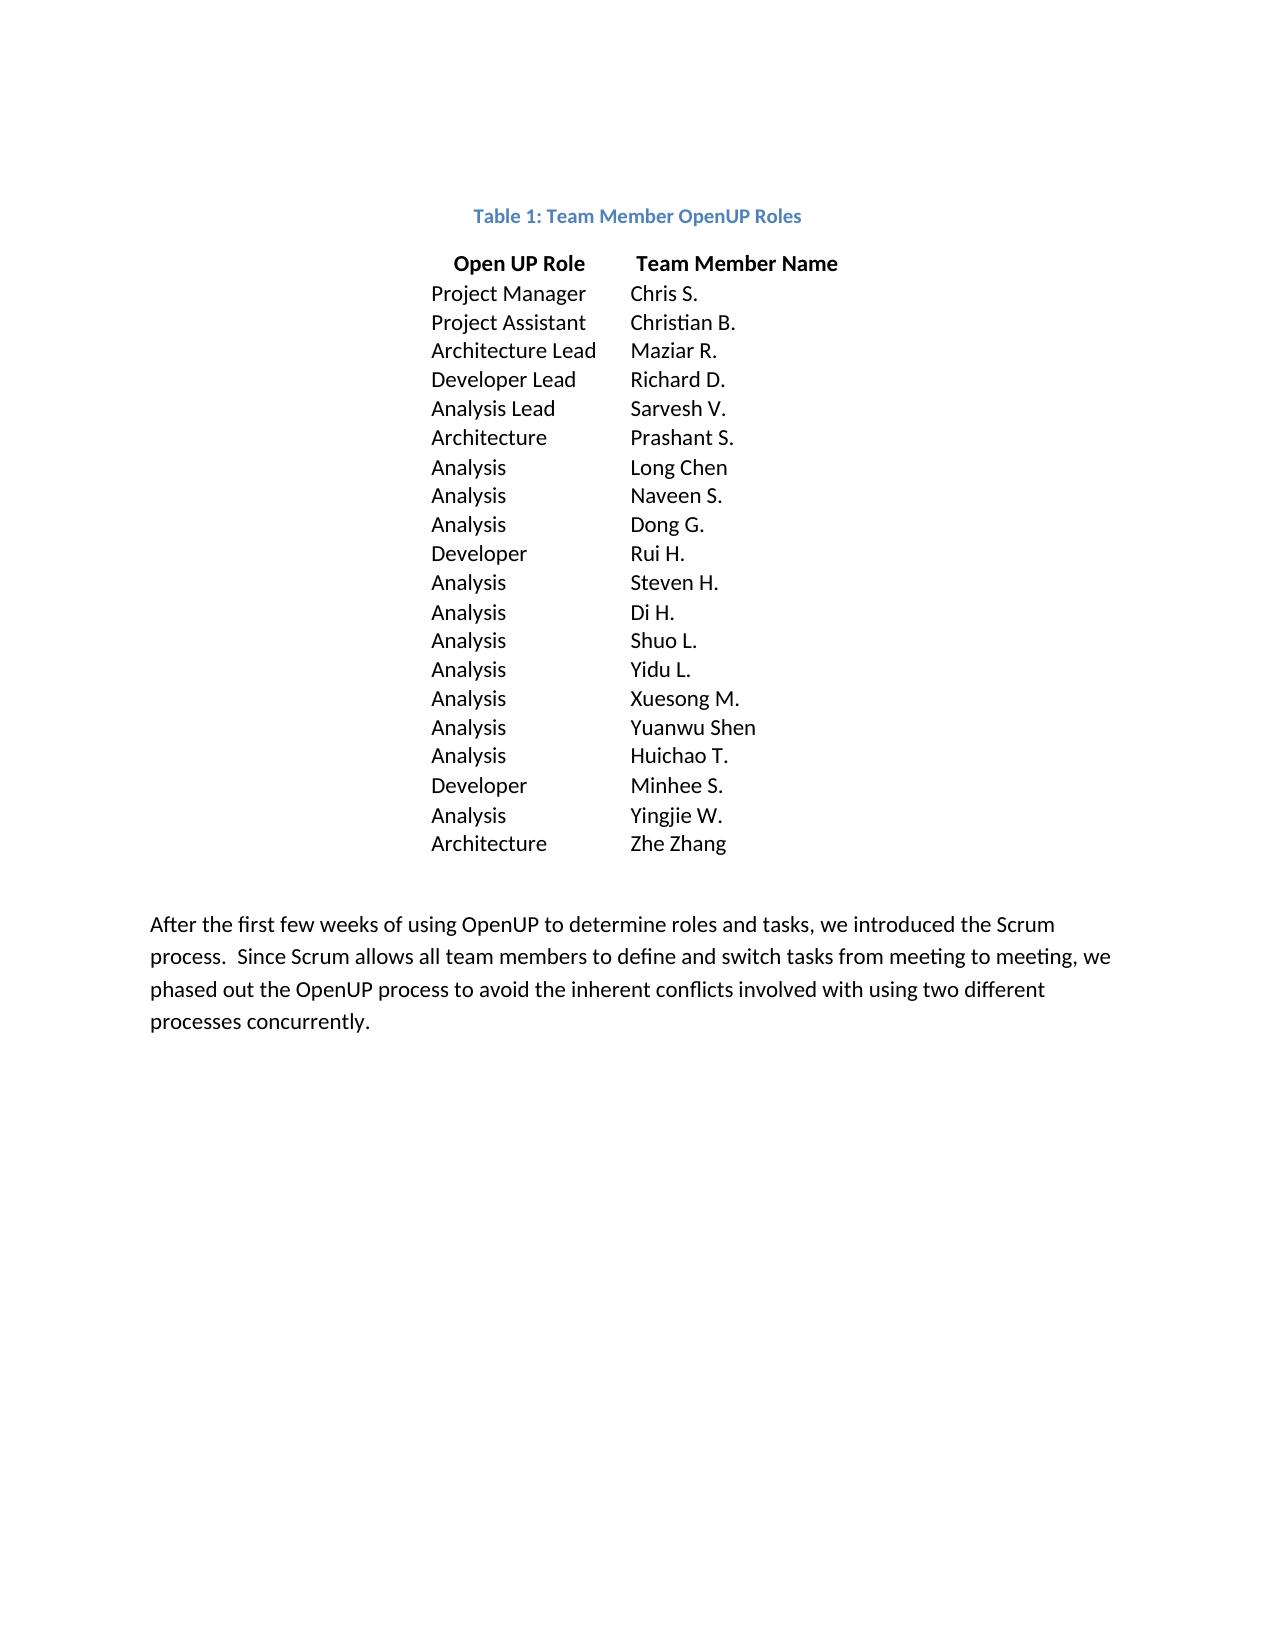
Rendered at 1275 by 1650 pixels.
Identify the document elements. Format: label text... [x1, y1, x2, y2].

table_header Team Member Name [619, 249, 855, 279]
table_header Open UP Role [420, 249, 619, 279]
table_cell Prashant S. [619, 423, 855, 453]
table_cell Project Manager [420, 279, 619, 308]
table_cell Developer [420, 539, 619, 568]
table_cell Maziar R. [619, 337, 855, 365]
table_cell Di H. [619, 598, 855, 626]
table_cell Analysis [420, 655, 619, 684]
table_cell Analysis [420, 801, 619, 829]
table_cell Analysis [420, 510, 619, 539]
table_cell Sarvesh V. [619, 394, 855, 423]
table_cell Analysis Lead [420, 394, 619, 423]
table_cell Richard D. [619, 365, 855, 394]
table_cell Christian B. [619, 308, 855, 337]
table_cell Huichao T. [619, 741, 855, 771]
table_cell Dong G. [619, 510, 855, 539]
table_cell Steven H. [619, 568, 855, 598]
table_cell Long Chen [619, 453, 855, 482]
text Table 1: Team Member OpenUP Roles [150, 203, 1125, 228]
table_cell Xuesong M. [619, 684, 855, 713]
text After the first few weeks of using OpenUP to determine roles and tasks, we introduced the Scrum process. Since Scrum allows all team members to define and switch tasks from meeting to meeting, we phased out the OpenUP process to avoid the inherent conflicts involved with using two different processes concurrently. [150, 910, 1125, 1035]
table_cell Shuo L. [619, 626, 855, 655]
table_cell Analysis [420, 568, 619, 598]
table_cell Analysis [420, 453, 619, 482]
table_cell Zhe Zhang [619, 829, 855, 857]
table_cell Yuanwu Shen [619, 713, 855, 741]
table_cell Naveen S. [619, 482, 855, 510]
table_cell Yidu L. [619, 655, 855, 684]
table_cell Architecture [420, 423, 619, 453]
table_cell Analysis [420, 626, 619, 655]
table_cell Analysis [420, 598, 619, 626]
table_cell Developer [420, 771, 619, 801]
table_cell Architecture [420, 829, 619, 857]
table_cell Minhee S. [619, 771, 855, 801]
table_cell Analysis [420, 741, 619, 771]
table_cell Architecture Lead [420, 337, 619, 365]
table_cell Rui H. [619, 539, 855, 568]
table_cell Project Assistant [420, 308, 619, 337]
table_cell Yingjie W. [619, 801, 855, 829]
table_cell Analysis [420, 713, 619, 741]
table_cell Analysis [420, 684, 619, 713]
table_cell Developer Lead [420, 365, 619, 394]
table_cell Chris S. [619, 279, 855, 308]
table_cell Analysis [420, 482, 619, 510]
